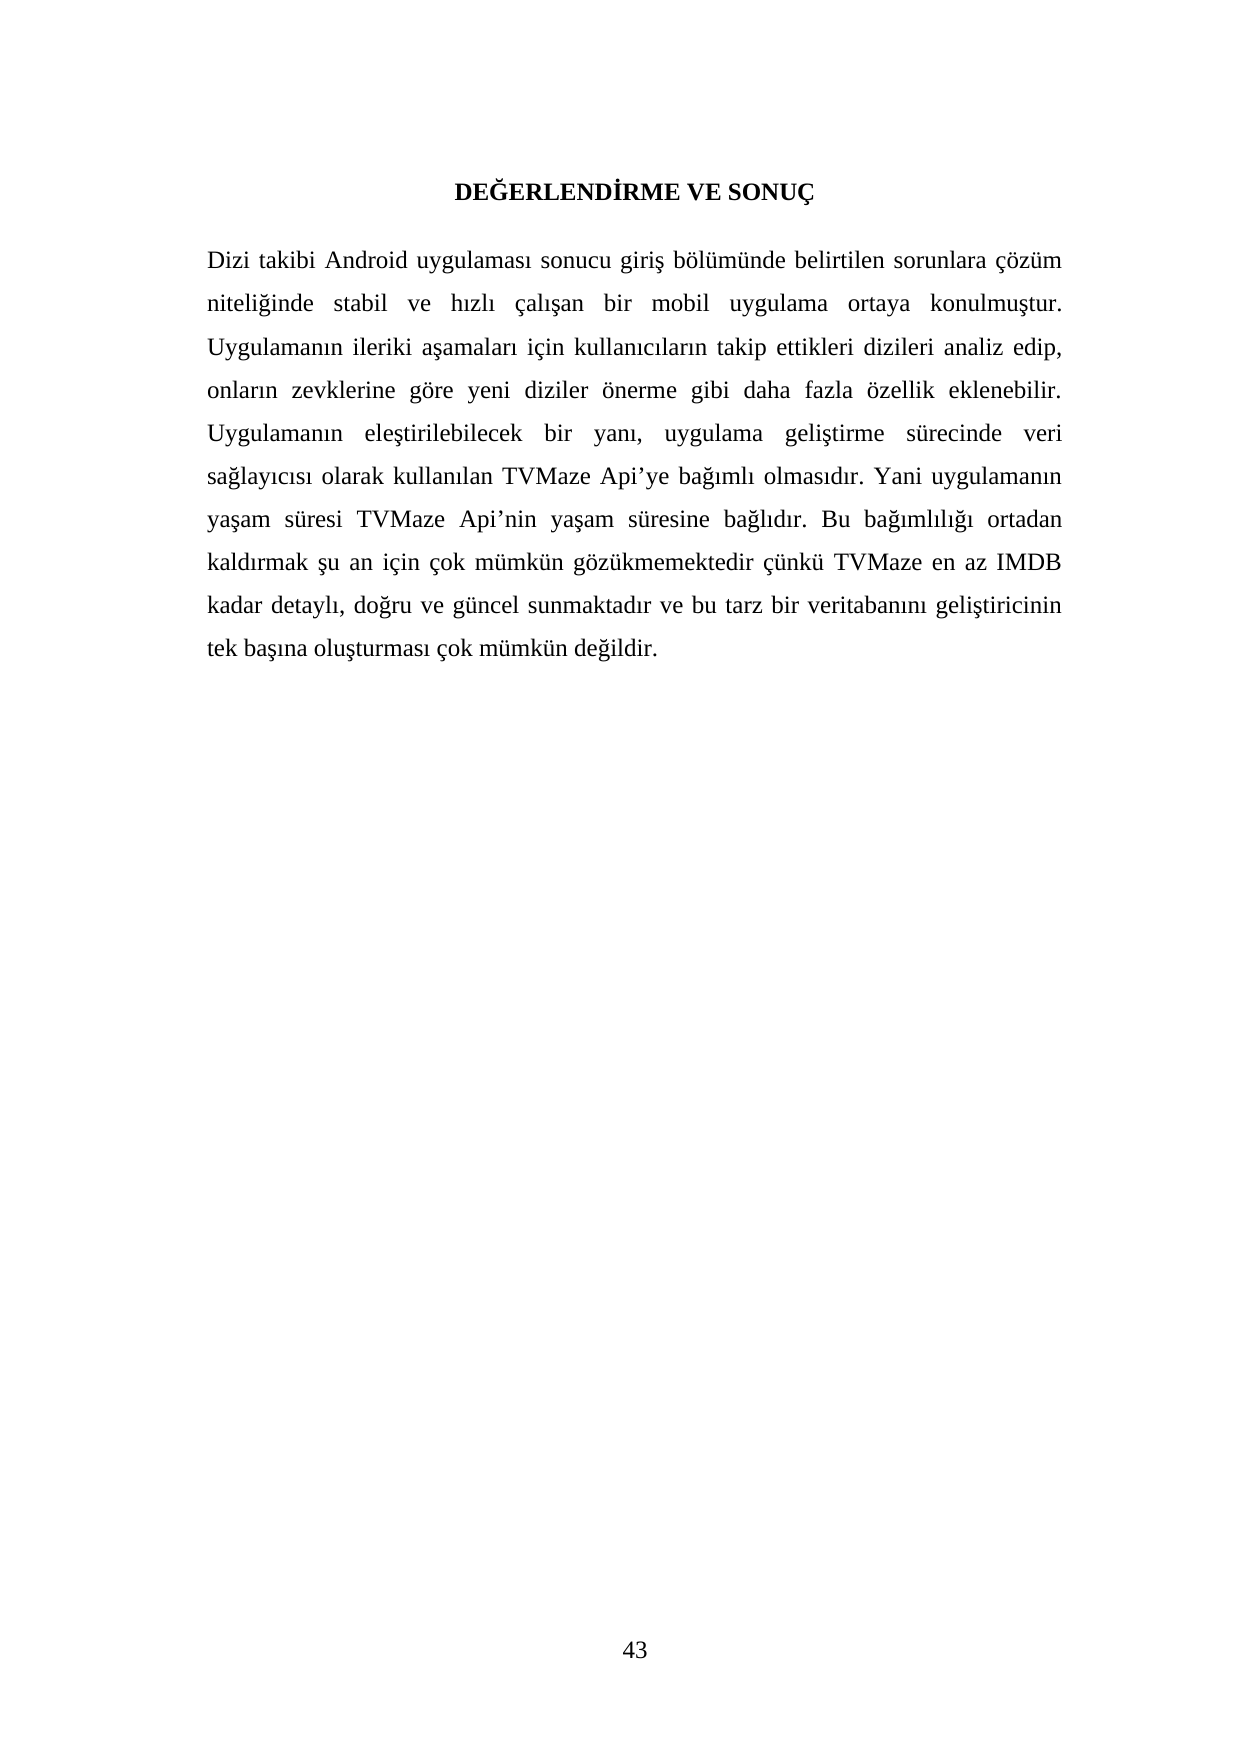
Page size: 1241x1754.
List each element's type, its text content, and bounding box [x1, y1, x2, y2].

text Dizi takibi Android uygulaması sonucu giriş bölümünde belirtilen sorunlara çözüm niteliğinde stabil ve hızlı çalışan bir mobil uygulama ortaya konulmuştur. Uygulamanın ileriki aşamaları için kullanıcıların takip ettikleri dizileri analiz edip, onların zevklerine göre yeni diziler önerme gibi daha fazla özellik eklenebilir. Uygulamanın eleştirilebilecek bir yanı, uygulama geliştirme sürecinde veri sağlayıcısı olarak kullanılan TVMaze Api’ye bağımlı olmasıdır. Yani uygulamanın yaşam süresi TVMaze Api’nin yaşam süresine bağlıdır. Bu bağımlılığı ortadan kaldırmak şu an için çok mümkün gözükmemektedir çünkü TVMaze en az IMDB kadar detaylı, doğru ve güncel sunmaktadır ve bu tarz bir veritabanını geliştiricinin tek başına oluşturması çok mümkün değildir. [207, 245, 1063, 662]
text DEĞERLENDİRME VE SONUÇ [207, 177, 1063, 206]
